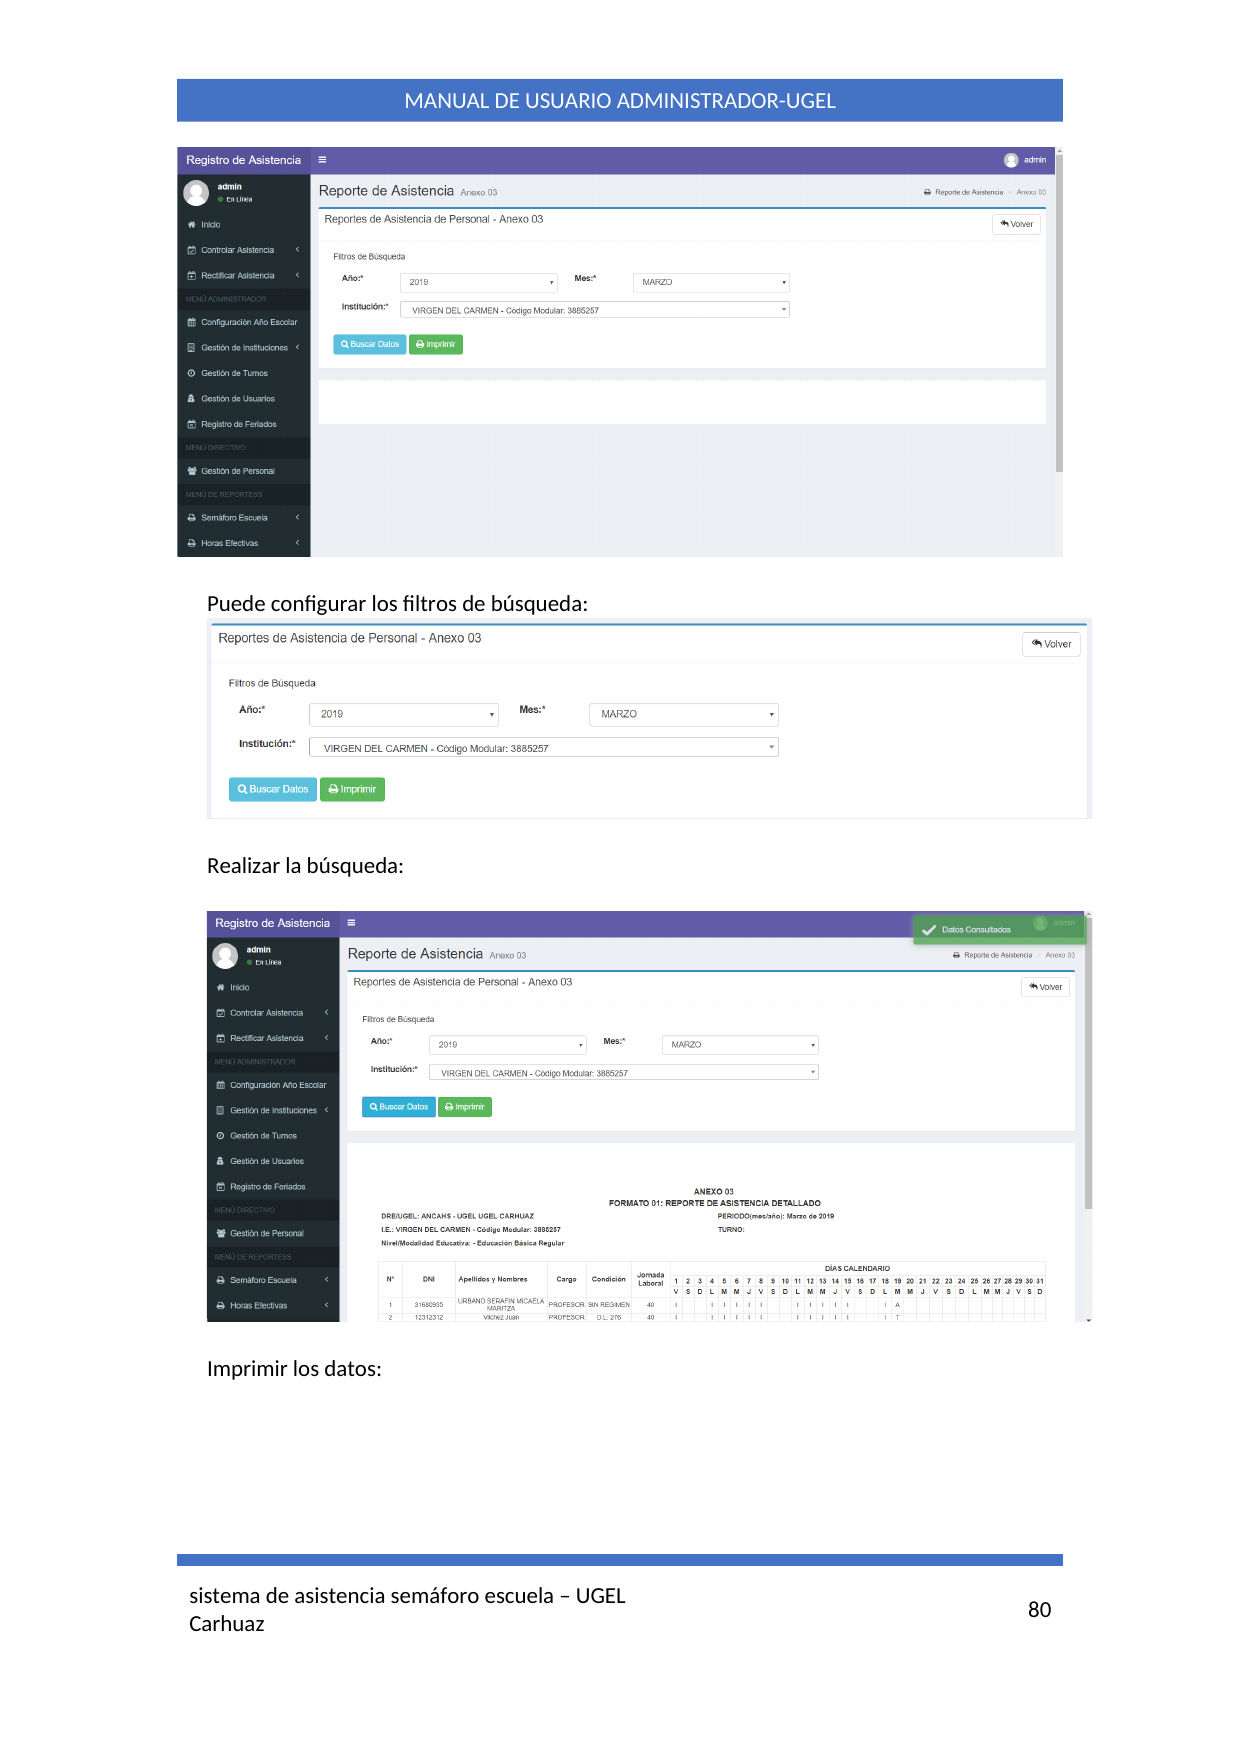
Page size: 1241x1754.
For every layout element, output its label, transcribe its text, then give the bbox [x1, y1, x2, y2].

picture [206, 618, 1093, 819]
picture [206, 911, 1093, 1322]
list Imprimir los datos: [207, 1354, 1063, 1382]
picture [177, 147, 1063, 557]
list Puede configurar los filtros de búsqueda: [207, 589, 1063, 617]
list Realizar la búsqueda: [207, 851, 1063, 879]
